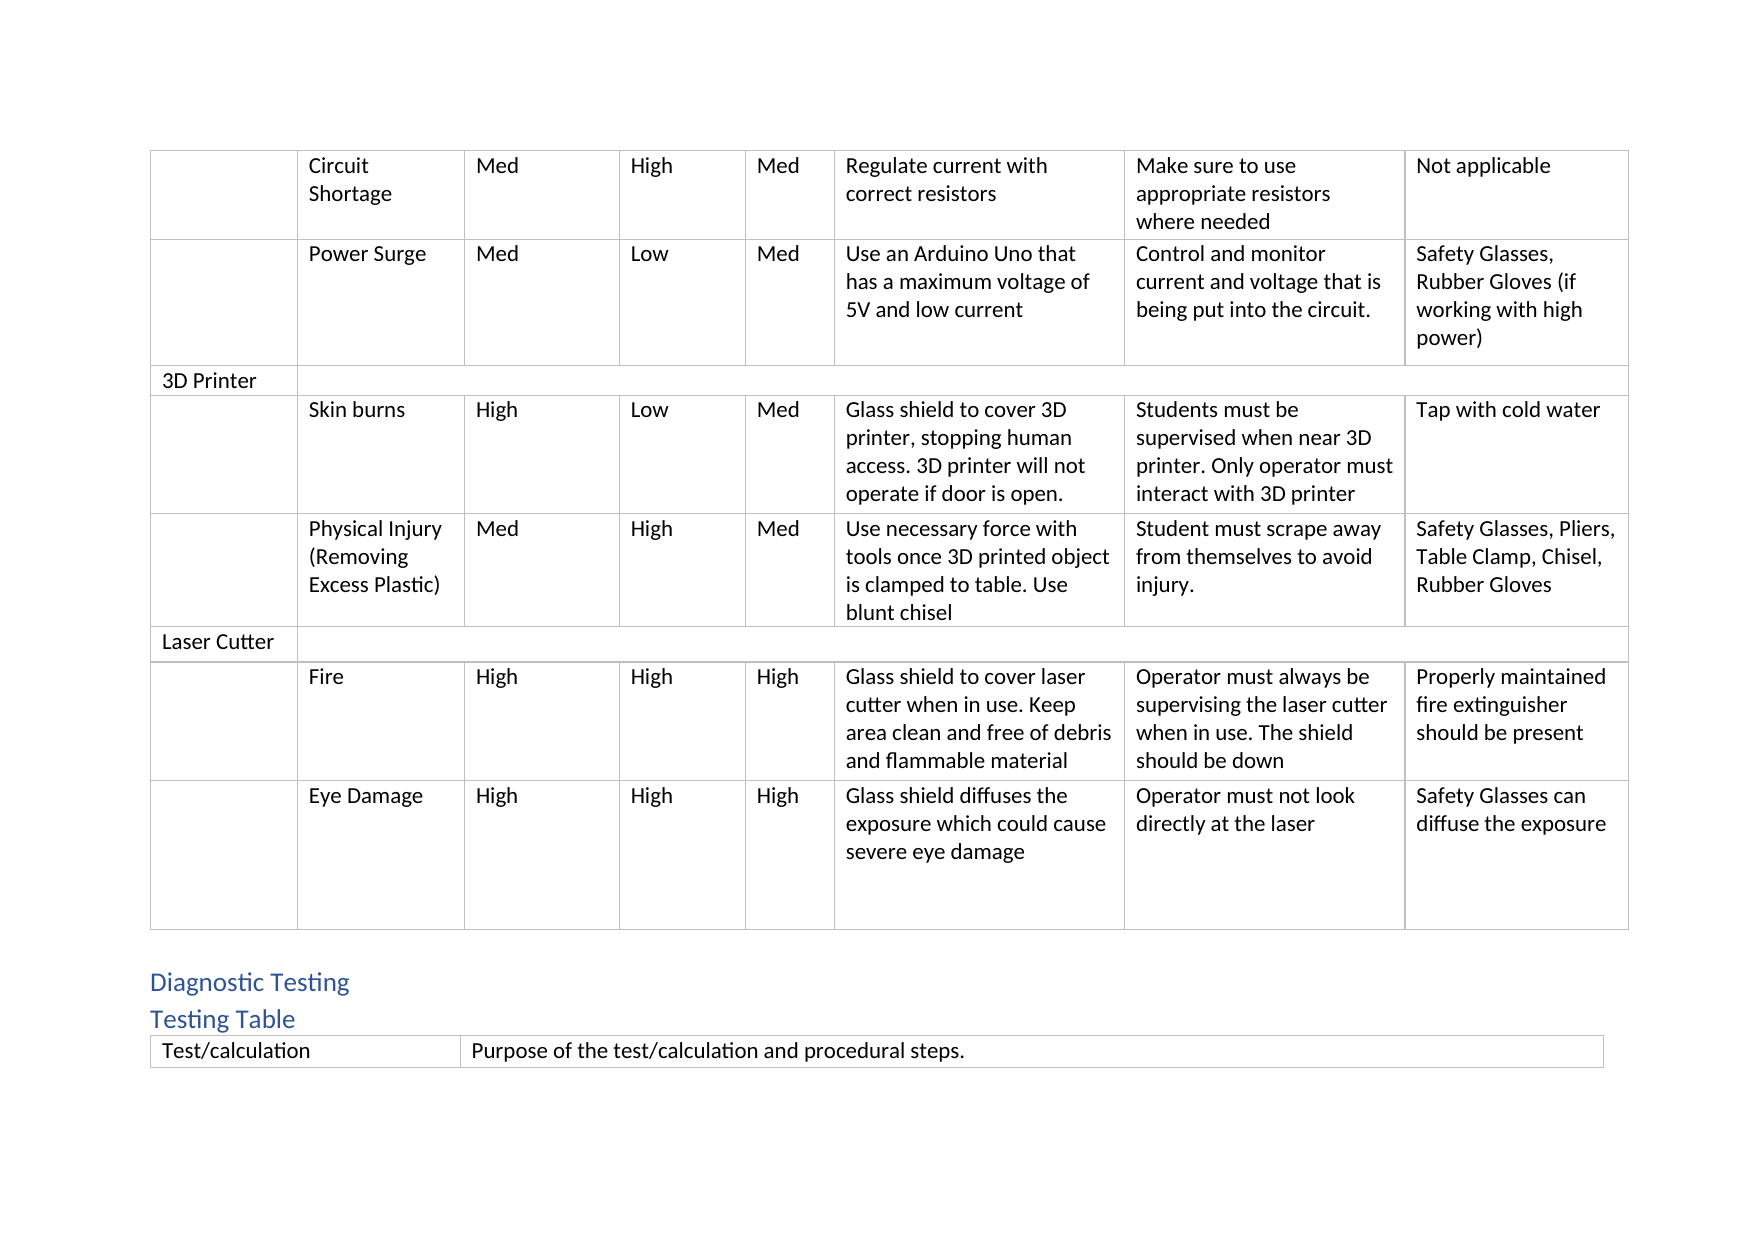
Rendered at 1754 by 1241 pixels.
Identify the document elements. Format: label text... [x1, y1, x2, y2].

table_cell [151, 396, 297, 513]
table_cell High [465, 396, 619, 513]
table_cell [298, 627, 1628, 661]
table_cell Regulate current with correct resistors [835, 151, 1124, 238]
table_cell Med [465, 151, 619, 238]
table_cell High [746, 663, 834, 780]
table_cell Med [465, 514, 619, 626]
table_cell Med [746, 514, 834, 626]
table_cell Glass shield diffuses the exposure which could cause severe eye damage [835, 781, 1124, 929]
subtitle Diagnostic Testing [150, 965, 1604, 998]
table_cell Use necessary force with tools once 3D printed object is clamped to table. Use blunt chisel [835, 514, 1124, 626]
table_header Purpose of the test/calculation and procedural steps. [461, 1036, 1603, 1067]
table_cell High [620, 514, 745, 626]
table_header Test/calculation [151, 1036, 460, 1067]
table_cell [151, 514, 297, 626]
table_cell Med [746, 151, 834, 238]
table_cell High [465, 663, 619, 780]
table_cell Med [465, 240, 619, 365]
table_cell Use an Arduino Uno that has a maximum voltage of 5V and low current [835, 240, 1124, 365]
table_cell Power Surge [298, 240, 464, 365]
table_cell Safety Glasses can diffuse the exposure [1406, 781, 1628, 929]
table_cell Safety Glasses, Rubber Gloves (if working with high power) [1406, 240, 1628, 365]
table_cell Students must be supervised when near 3D printer. Only operator must interact with 3D printer [1125, 396, 1404, 513]
table_cell Physical Injury (Removing Excess Plastic) [298, 514, 464, 626]
table_cell High [465, 781, 619, 929]
table_cell Properly maintained fire extinguisher should be present [1406, 663, 1628, 780]
table_cell [151, 240, 297, 365]
table_cell Make sure to use appropriate resistors where needed [1125, 151, 1404, 238]
table_cell High [620, 781, 745, 929]
table_cell High [620, 663, 745, 780]
table_cell Circuit Shortage [298, 151, 464, 238]
table_cell [151, 781, 297, 929]
table_cell Glass shield to cover laser cutter when in use. Keep area clean and free of debris and flammable material [835, 663, 1124, 780]
table_cell Fire [298, 663, 464, 780]
table_cell Low [620, 240, 745, 365]
table_cell Laser Cutter [151, 627, 297, 661]
table_cell High [746, 781, 834, 929]
table_cell Tap with cold water [1406, 396, 1628, 513]
table_cell High [620, 151, 745, 238]
table_cell Glass shield to cover 3D printer, stopping human access. 3D printer will not operate if door is open. [835, 396, 1124, 513]
table_cell [151, 663, 297, 780]
table_cell [151, 151, 297, 238]
table_cell Skin burns [298, 396, 464, 513]
table_cell [298, 366, 1628, 394]
table_cell Operator must not look directly at the laser [1125, 781, 1404, 929]
table_cell Low [620, 396, 745, 513]
table_cell Not applicable [1406, 151, 1628, 238]
table_cell Control and monitor current and voltage that is being put into the circuit. [1125, 240, 1404, 365]
subtitle Testing Table [150, 1002, 1604, 1035]
table_cell Med [746, 240, 834, 365]
table_cell Operator must always be supervising the laser cutter when in use. The shield should be down [1125, 663, 1404, 780]
table_cell 3D Printer [151, 366, 297, 394]
table_cell Student must scrape away from themselves to avoid injury. [1125, 514, 1404, 626]
table_cell Safety Glasses, Pliers, Table Clamp, Chisel, Rubber Gloves [1406, 514, 1628, 626]
table_cell Med [746, 396, 834, 513]
table_cell Eye Damage [298, 781, 464, 929]
